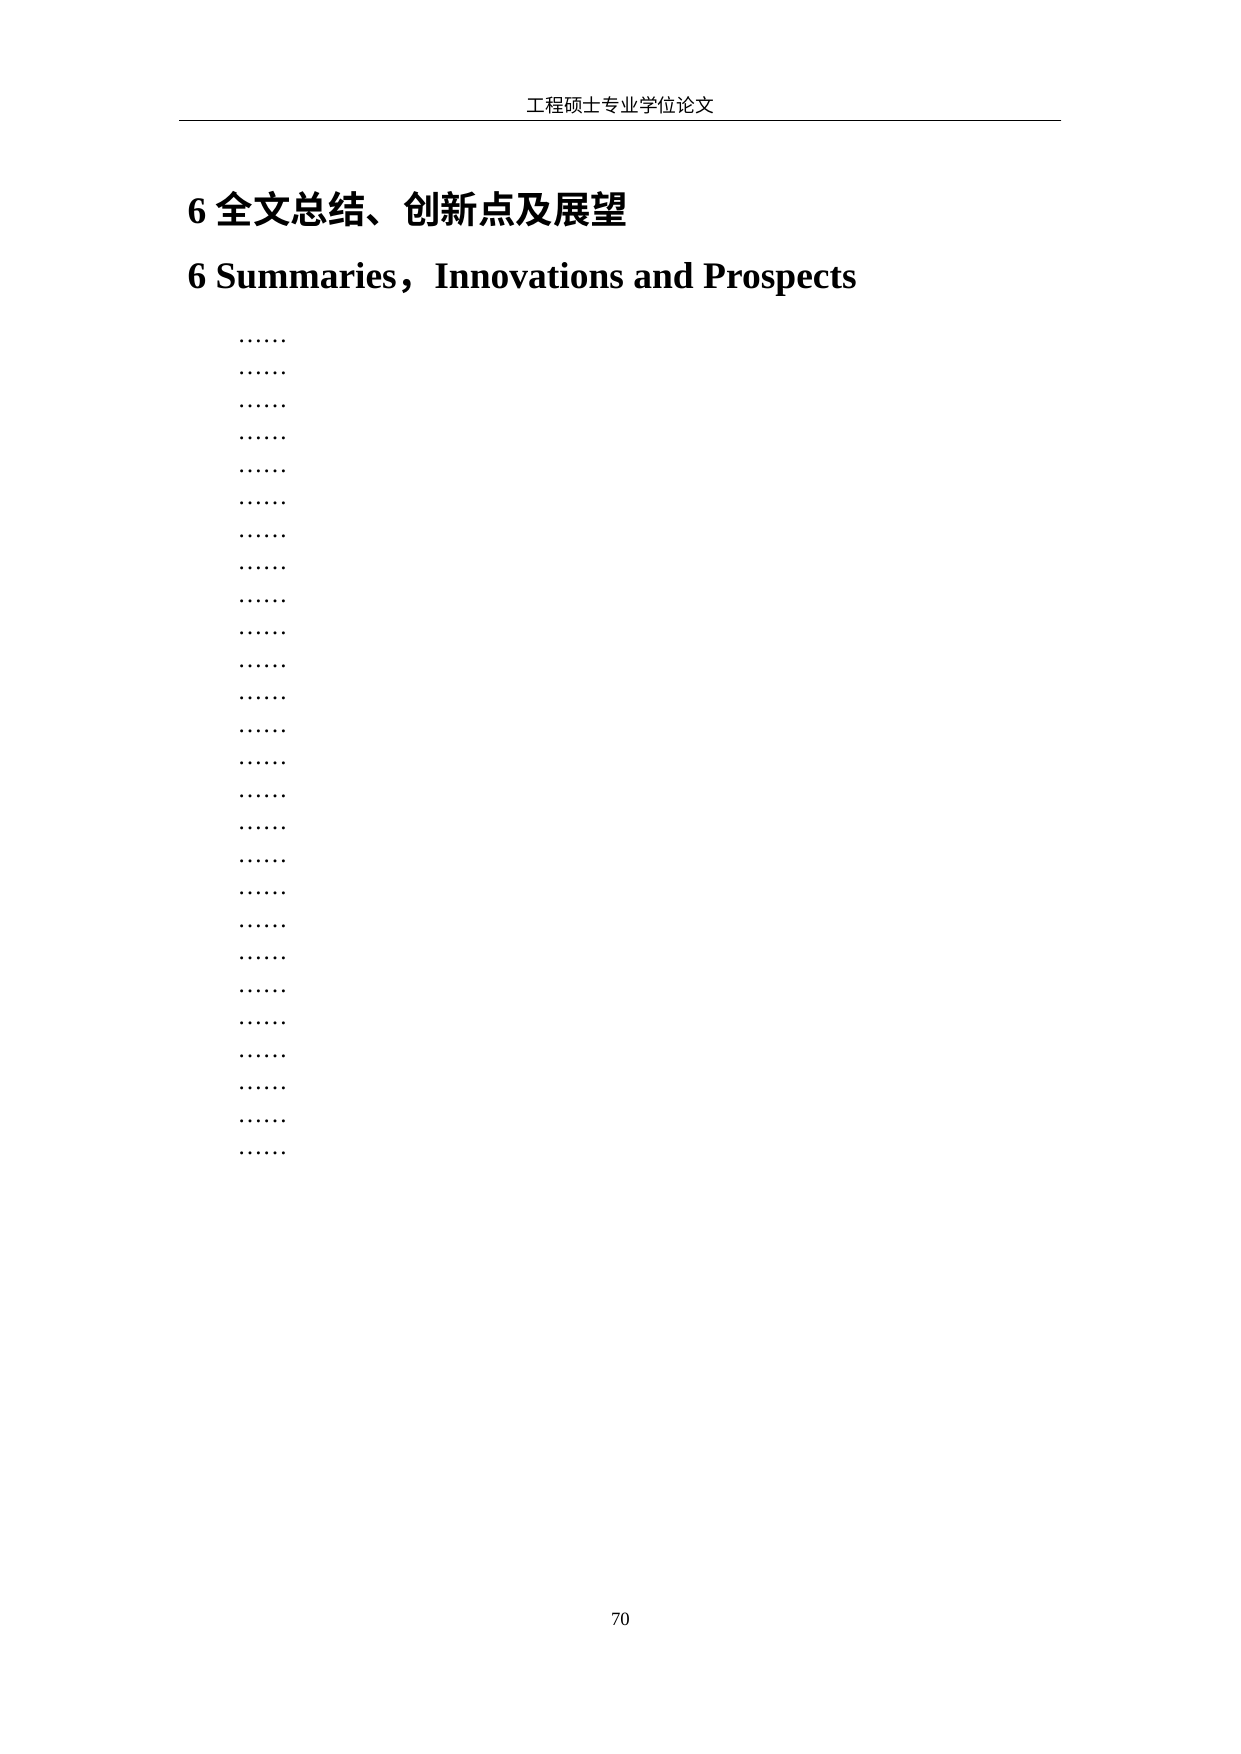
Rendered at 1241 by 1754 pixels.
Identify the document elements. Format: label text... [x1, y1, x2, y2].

text …… [187, 869, 1053, 902]
text …… [187, 739, 1053, 772]
text …… [187, 642, 1053, 674]
text …… [187, 674, 1053, 707]
text …… [187, 544, 1053, 577]
text …… [187, 934, 1053, 967]
text …… [187, 967, 1053, 999]
text …… [187, 999, 1053, 1032]
text 6 全文总结、创新点及展望 [187, 174, 1053, 239]
text …… [187, 1129, 1053, 1162]
text …… [187, 414, 1053, 447]
text …… [187, 577, 1053, 609]
text …… [187, 382, 1053, 414]
text …… [187, 447, 1053, 479]
text …… [187, 479, 1053, 512]
text …… [187, 902, 1053, 934]
text …… [187, 707, 1053, 739]
text …… [187, 804, 1053, 837]
text …… [187, 349, 1053, 382]
text …… [187, 772, 1053, 804]
text …… [187, 512, 1053, 544]
text …… [187, 837, 1053, 869]
text …… [187, 317, 1053, 349]
text …… [187, 1064, 1053, 1097]
text 6 Summaries，Innovations and Prospects [187, 239, 1053, 304]
text …… [187, 1032, 1053, 1064]
text …… [187, 1097, 1053, 1129]
text …… [187, 609, 1053, 642]
